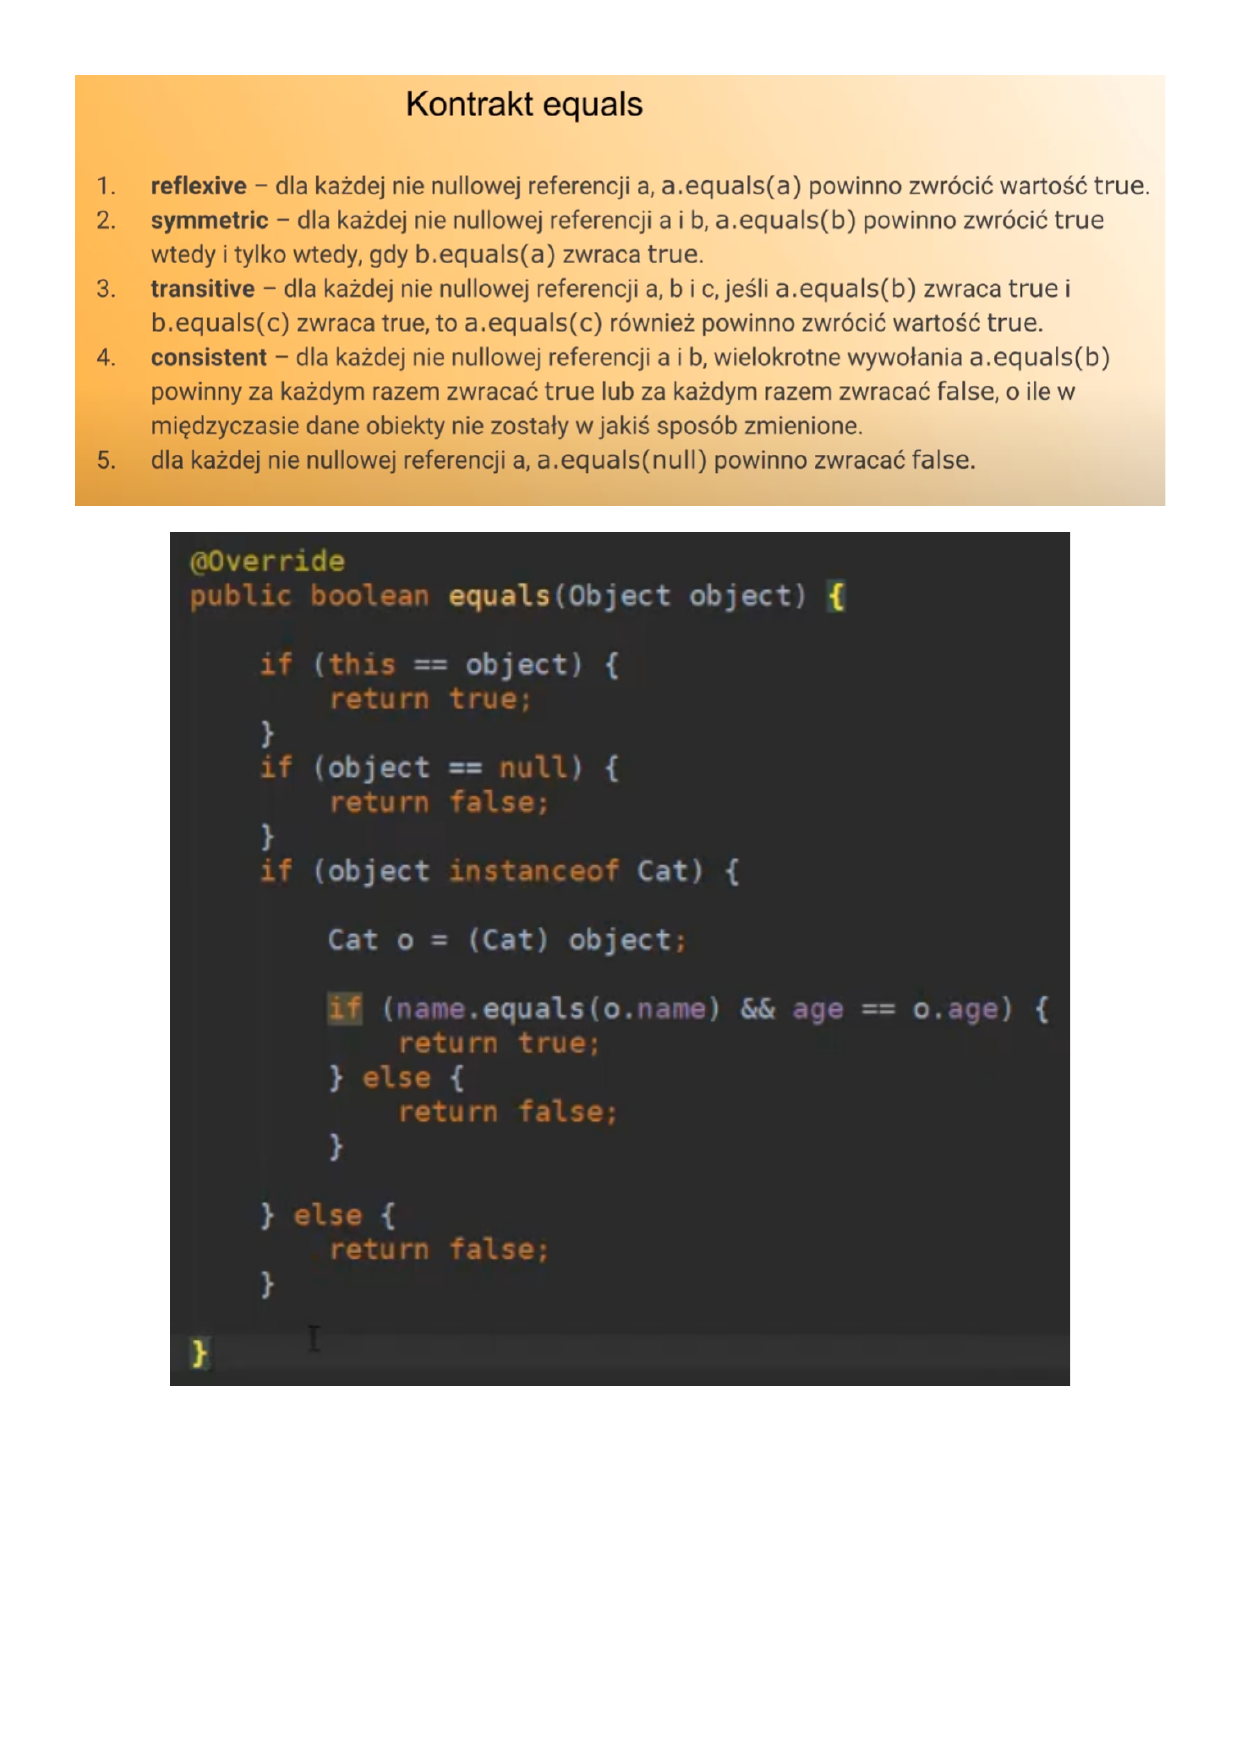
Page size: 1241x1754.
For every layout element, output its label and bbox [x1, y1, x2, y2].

picture [170, 532, 1071, 1386]
picture [75, 75, 1166, 506]
